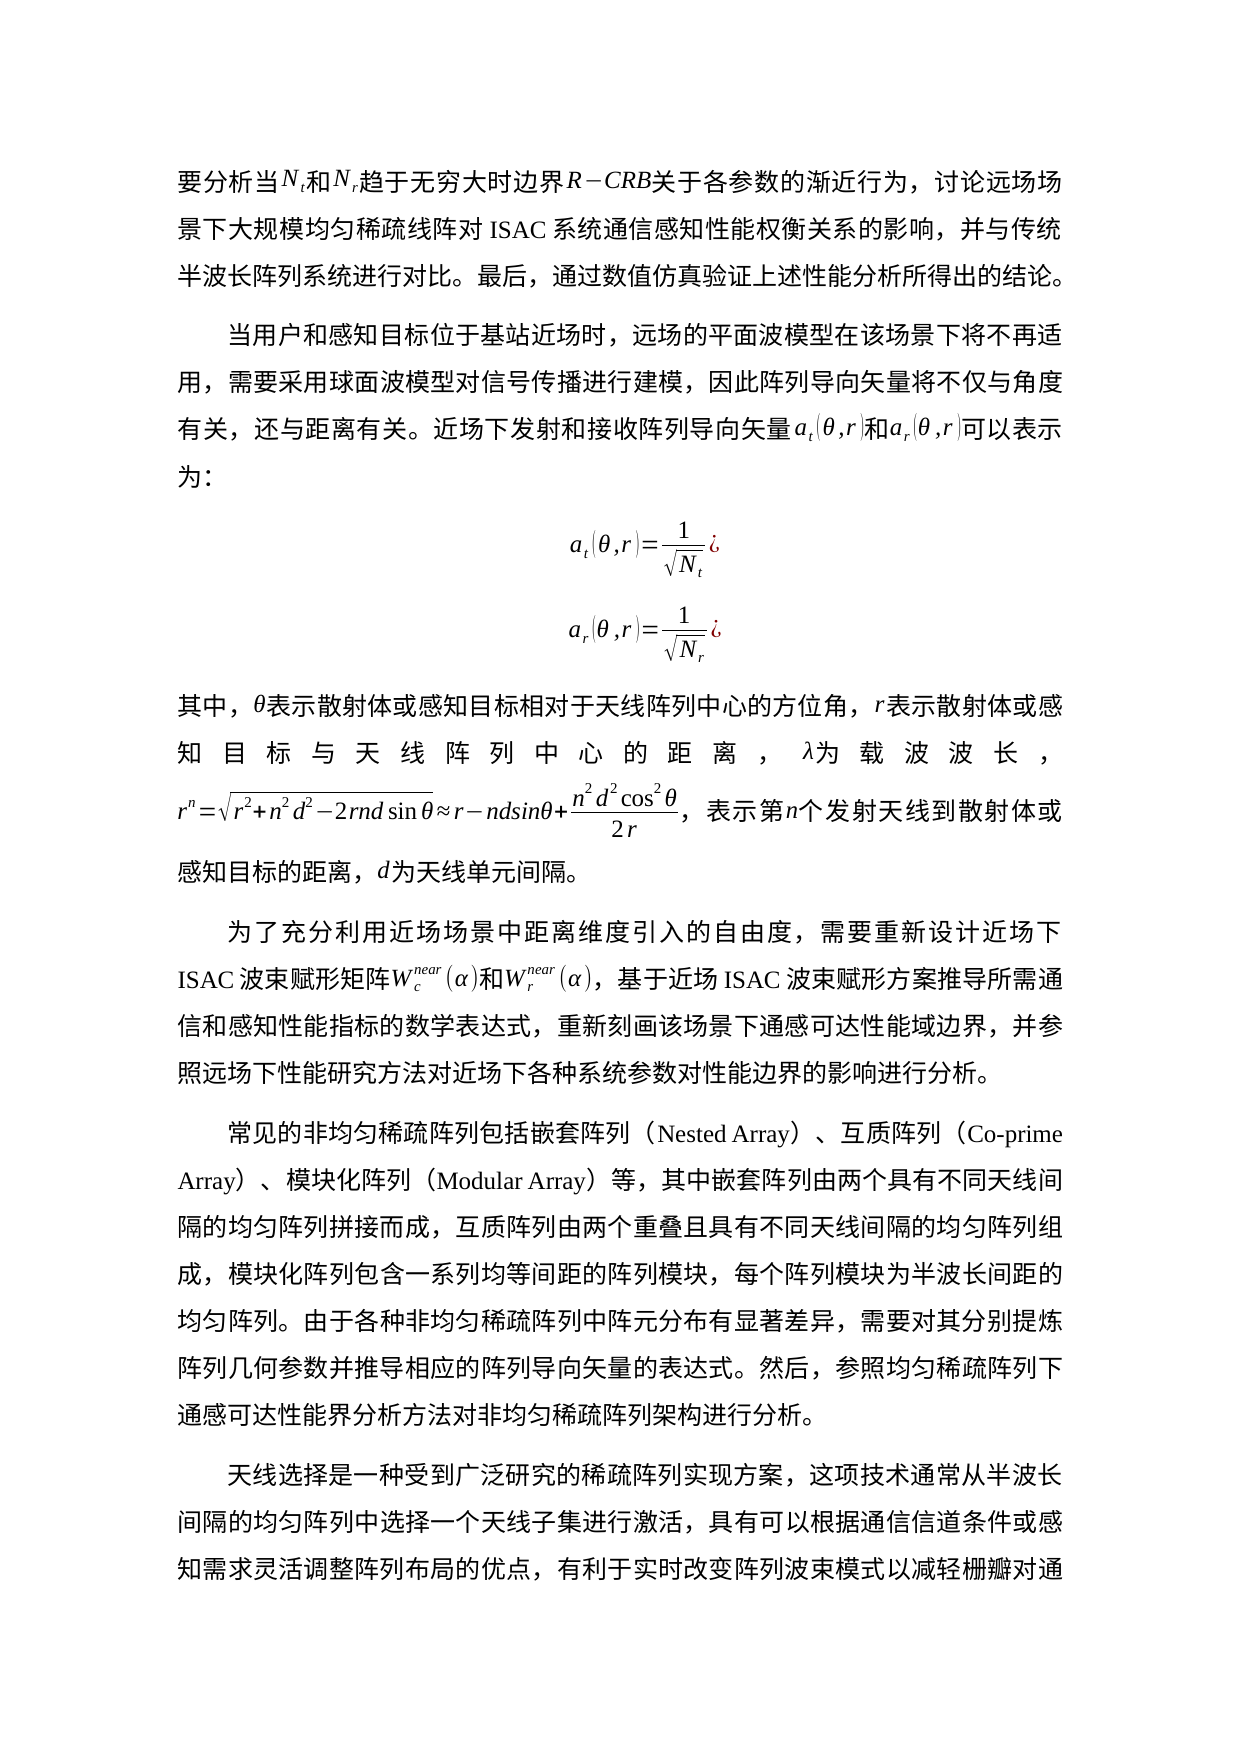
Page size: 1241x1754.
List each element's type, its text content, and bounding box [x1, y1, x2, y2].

text 常见的非均匀稀疏阵列包括嵌套阵列（Nested Array）、互质阵列（Co-prime Array）、模块化阵列（Modular Array）等，其中嵌套阵列由两个具有不同天线间隔的均匀阵列拼接而成，互质阵列由两个重叠且具有不同天线间隔的均匀阵列组成，模块化阵列包含一系列均等间距的阵列模块，每个阵列模块为半波长间距的均匀阵列。由于各种非均匀稀疏阵列中阵元分布有显著差异，需要对其分别提炼阵列几何参数并推导相应的阵列导向矢量的表达式。然后，参照均匀稀疏阵列下通感可达性能界分析方法对非均匀稀疏阵列架构进行分析。 [177, 1113, 1063, 1432]
text 为了充分利用近场场景中距离维度引入的自由度，需要重新设计近场下ISAC波束赋形矩阵和，基于近场ISAC波束赋形方案推导所需通信和感知性能指标的数学表达式，重新刻画该场景下通感可达性能域边界，并参照远场下性能研究方法对近场下各种系统参数对性能边界的影响进行分析。 [177, 912, 1063, 1090]
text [177, 162, 1063, 292]
text 其中，表示散射体或感知目标相对于天线阵列中心的方位角，表示散射体或感知目标与天线阵列中心的距离，为载波波长，，表示第个发射天线到散射体或感知目标的距离，为天线单元间隔。 [177, 687, 1063, 889]
text 当用户和感知目标位于基站近场时，远场的平面波模型在该场景下将不再适用，需要采用球面波模型对信号传播进行建模，因此阵列导向矢量将不仅与角度有关，还与距离有关。近场下发射和接收阵列导向矢量和可以表示为： [177, 316, 1063, 493]
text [177, 1455, 1063, 1586]
